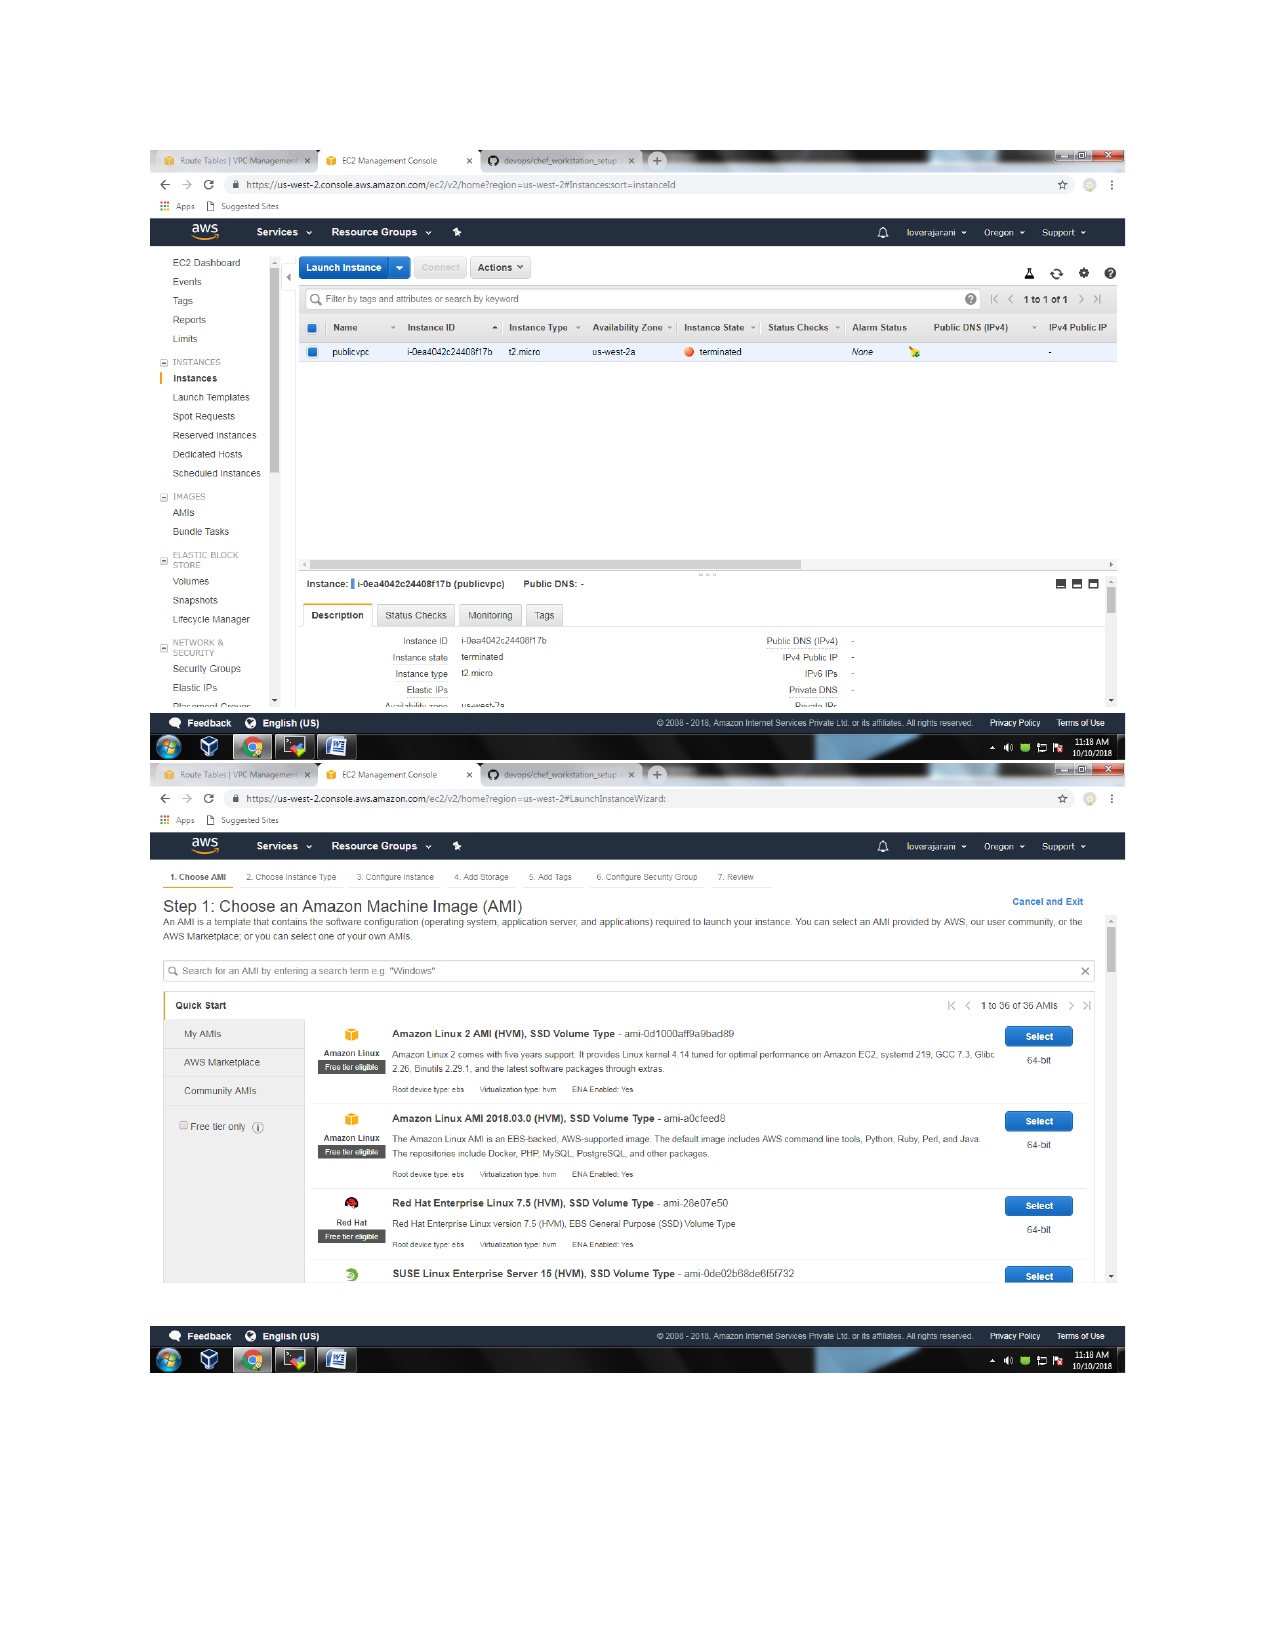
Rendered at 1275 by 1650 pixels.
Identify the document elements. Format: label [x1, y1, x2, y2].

picture [150, 150, 1125, 760]
picture [150, 763, 1125, 1373]
